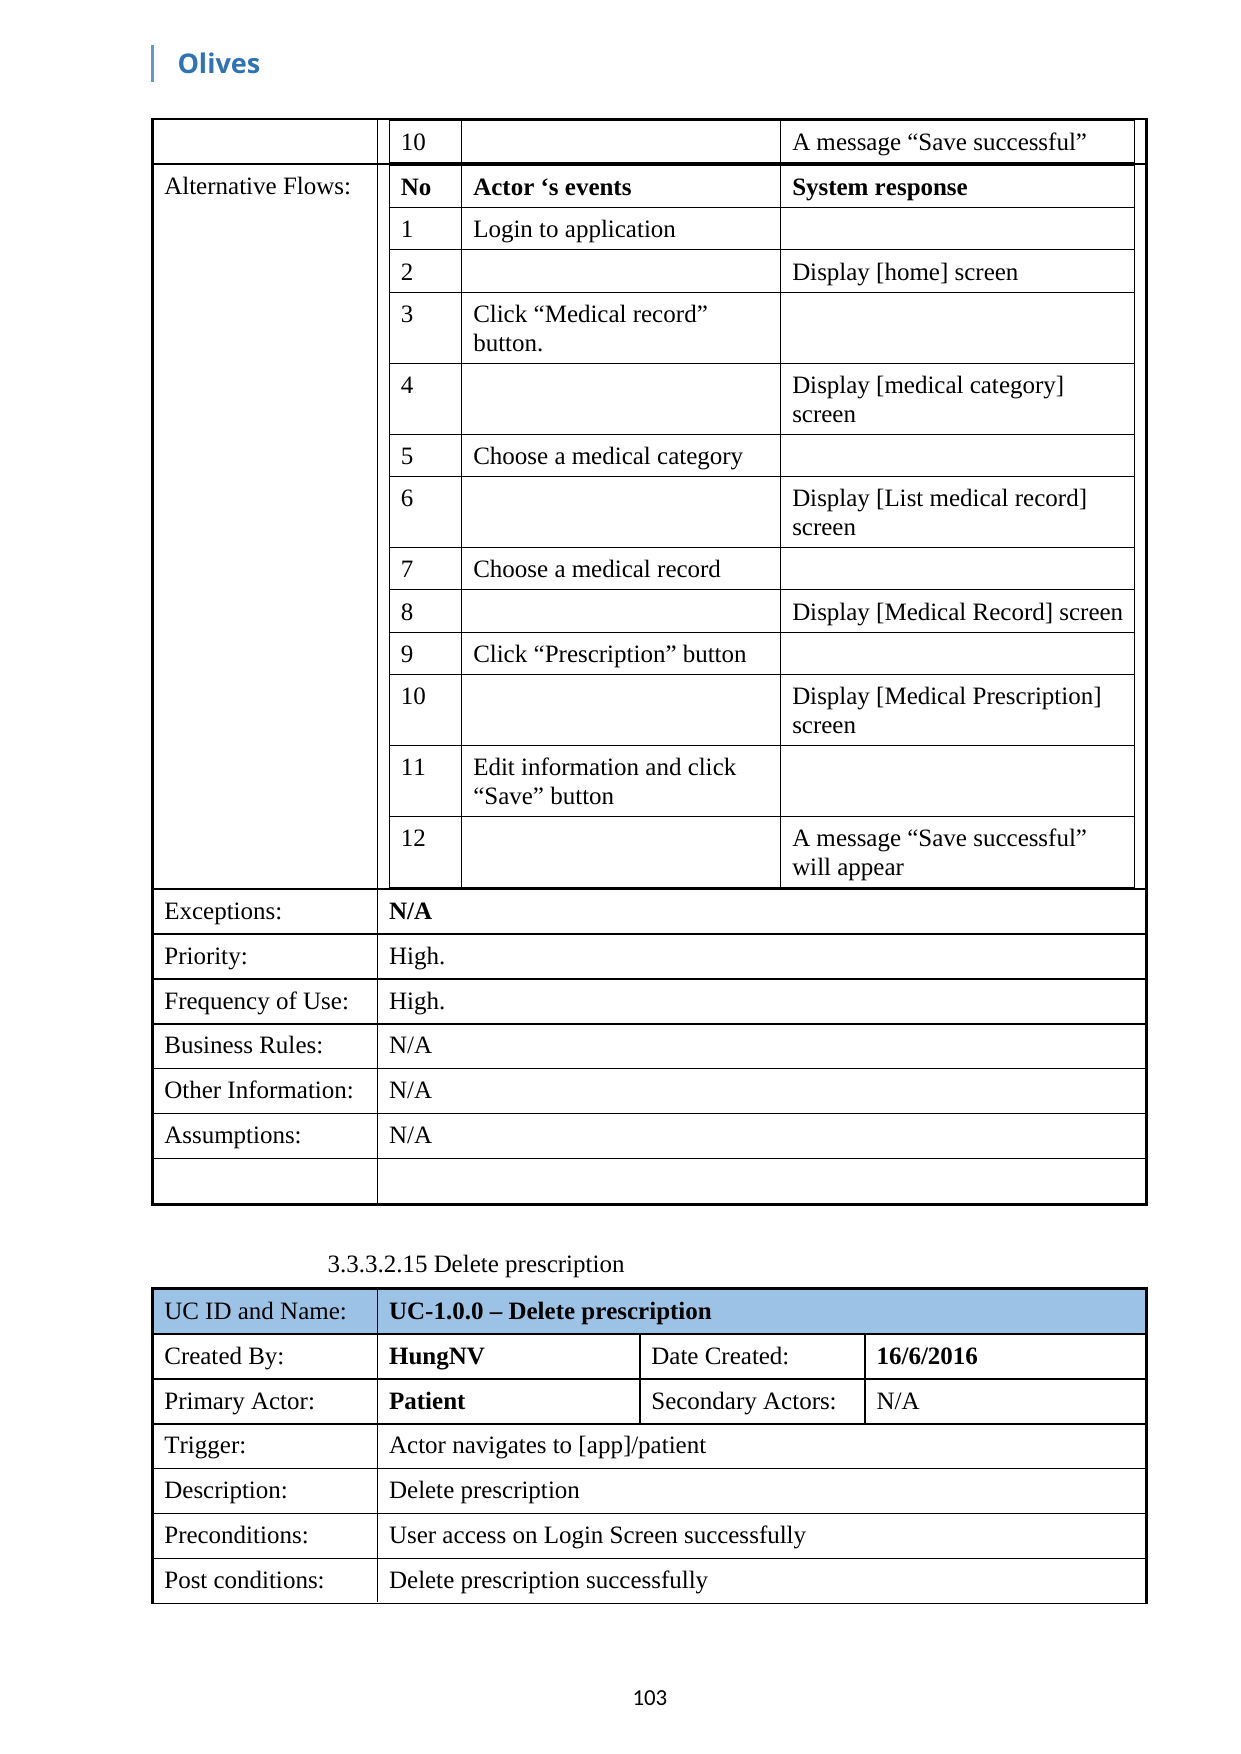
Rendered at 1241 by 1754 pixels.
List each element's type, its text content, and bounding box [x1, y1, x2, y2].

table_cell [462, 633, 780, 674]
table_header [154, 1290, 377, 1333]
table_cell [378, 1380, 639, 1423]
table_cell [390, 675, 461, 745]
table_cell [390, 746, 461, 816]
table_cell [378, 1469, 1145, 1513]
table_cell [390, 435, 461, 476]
text 3.3.3.2.15 Delete prescription [177, 1249, 1122, 1278]
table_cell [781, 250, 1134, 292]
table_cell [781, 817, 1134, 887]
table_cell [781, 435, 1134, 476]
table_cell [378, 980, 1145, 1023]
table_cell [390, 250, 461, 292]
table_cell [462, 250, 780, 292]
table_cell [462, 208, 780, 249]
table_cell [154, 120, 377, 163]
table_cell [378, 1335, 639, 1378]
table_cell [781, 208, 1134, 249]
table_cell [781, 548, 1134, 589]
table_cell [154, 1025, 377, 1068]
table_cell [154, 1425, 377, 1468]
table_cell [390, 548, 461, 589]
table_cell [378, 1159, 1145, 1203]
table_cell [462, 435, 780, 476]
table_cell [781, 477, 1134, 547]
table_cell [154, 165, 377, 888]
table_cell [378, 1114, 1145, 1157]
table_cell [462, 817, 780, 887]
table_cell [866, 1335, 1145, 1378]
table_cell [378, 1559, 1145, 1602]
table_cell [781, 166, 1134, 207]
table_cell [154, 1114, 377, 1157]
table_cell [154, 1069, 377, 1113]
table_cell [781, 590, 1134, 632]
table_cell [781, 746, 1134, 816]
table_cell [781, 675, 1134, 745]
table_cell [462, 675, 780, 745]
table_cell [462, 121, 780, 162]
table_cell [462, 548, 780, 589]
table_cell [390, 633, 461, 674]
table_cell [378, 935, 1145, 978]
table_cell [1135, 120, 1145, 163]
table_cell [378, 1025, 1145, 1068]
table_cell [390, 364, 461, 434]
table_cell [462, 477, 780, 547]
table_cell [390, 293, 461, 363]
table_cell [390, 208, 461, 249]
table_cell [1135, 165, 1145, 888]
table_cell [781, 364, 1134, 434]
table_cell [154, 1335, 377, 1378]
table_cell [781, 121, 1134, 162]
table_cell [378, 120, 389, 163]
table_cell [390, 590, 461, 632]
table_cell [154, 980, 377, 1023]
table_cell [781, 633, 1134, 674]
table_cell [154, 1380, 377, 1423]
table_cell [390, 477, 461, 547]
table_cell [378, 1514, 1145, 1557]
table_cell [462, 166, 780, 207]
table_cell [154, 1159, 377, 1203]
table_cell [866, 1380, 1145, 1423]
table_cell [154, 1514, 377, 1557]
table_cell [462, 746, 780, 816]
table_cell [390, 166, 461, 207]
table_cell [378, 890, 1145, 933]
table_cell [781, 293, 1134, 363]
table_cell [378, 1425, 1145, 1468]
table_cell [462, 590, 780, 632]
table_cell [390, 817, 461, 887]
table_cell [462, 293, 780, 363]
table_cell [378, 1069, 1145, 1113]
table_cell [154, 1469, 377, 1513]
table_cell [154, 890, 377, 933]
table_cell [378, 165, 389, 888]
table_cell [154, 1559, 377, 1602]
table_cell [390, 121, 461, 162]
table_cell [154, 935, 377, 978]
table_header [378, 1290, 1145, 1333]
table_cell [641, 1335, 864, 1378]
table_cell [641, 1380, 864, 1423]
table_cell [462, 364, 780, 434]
